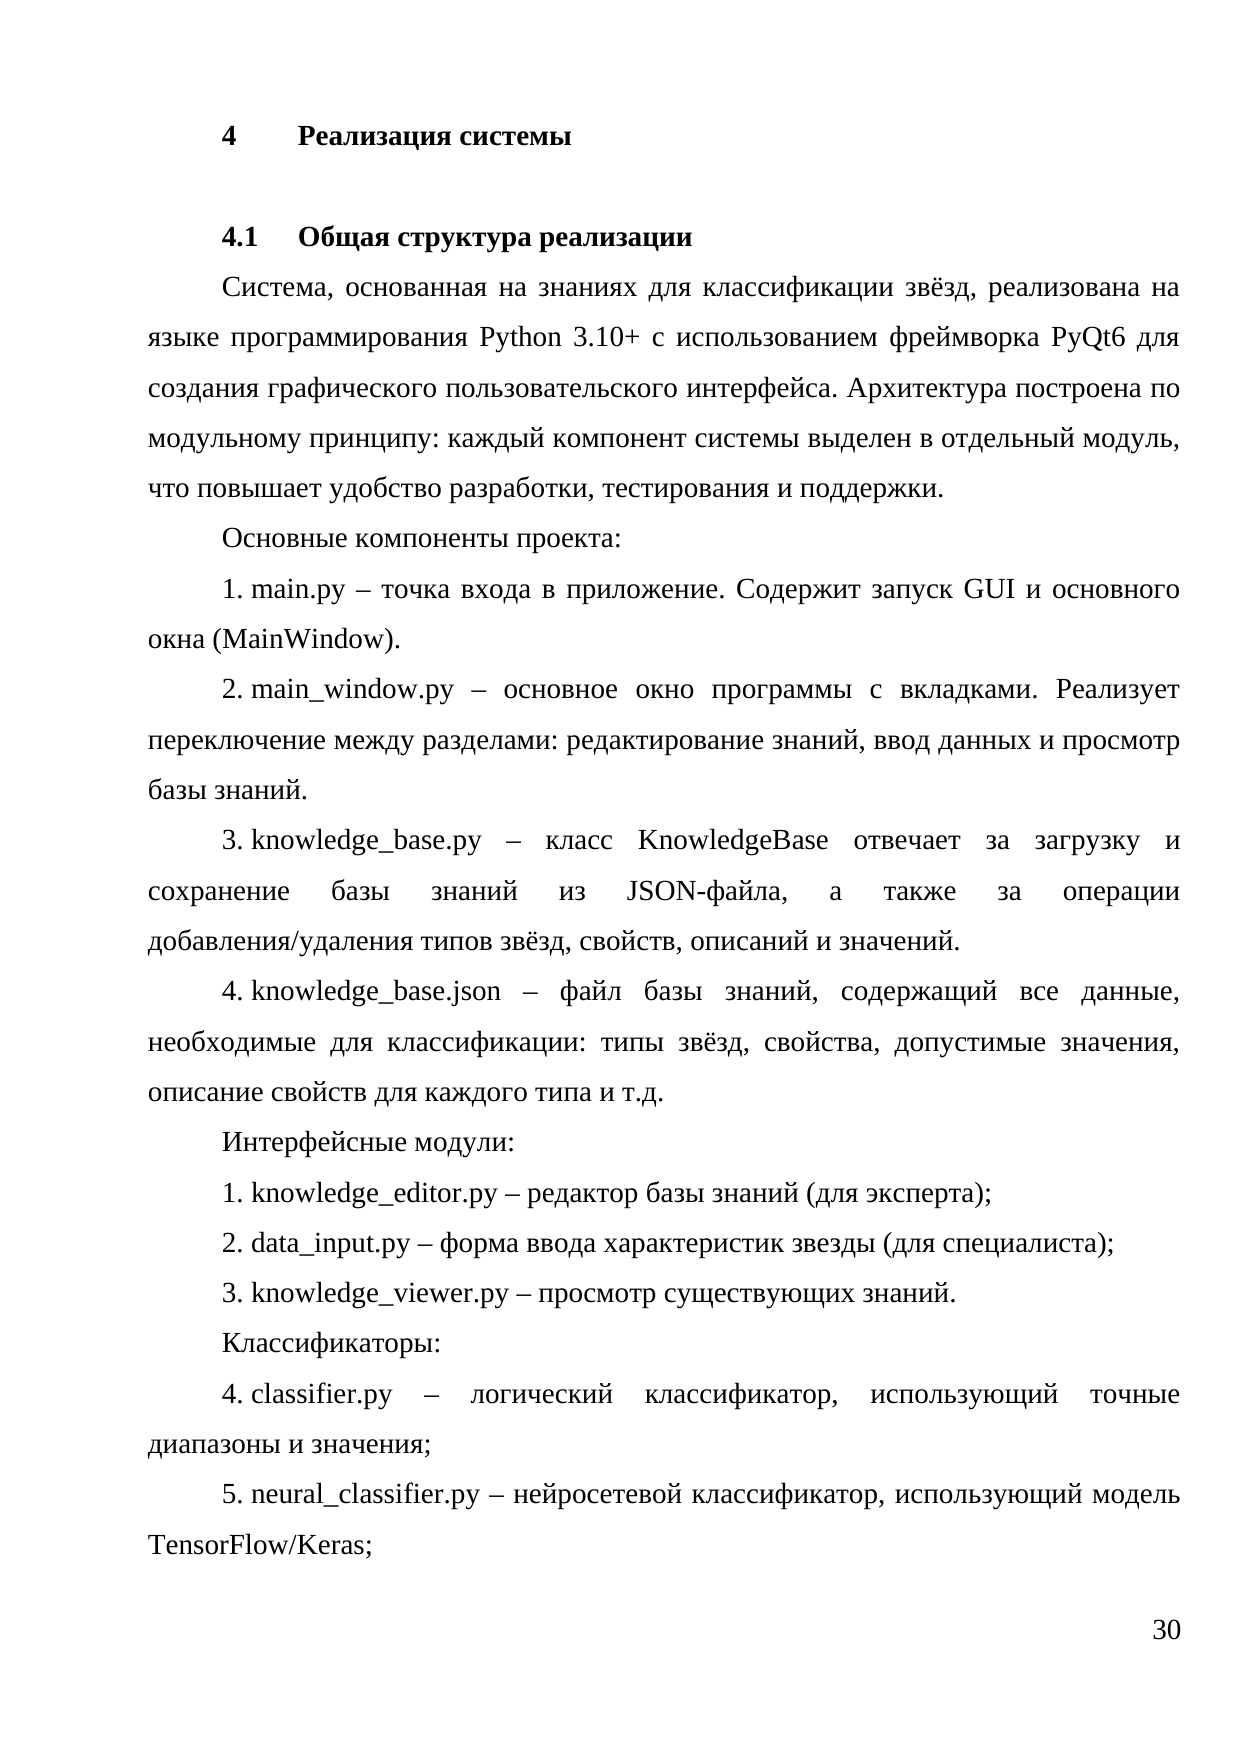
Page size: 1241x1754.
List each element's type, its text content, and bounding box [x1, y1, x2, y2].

list data_input.py – форма ввода характеристик звезды (для специалиста); [148, 1225, 1181, 1258]
text Классификаторы: [148, 1326, 1181, 1359]
list main_window.py – основное окно программы с вкладками. Реализует переключение между разделами: редактирование знаний, ввод данных и просмотр базы знаний. [148, 672, 1181, 806]
list main.py – точка входа в приложение. Содержит запуск GUI и основного окна (MainWindow). [148, 571, 1181, 655]
subtitle 4.1 Общая структура реализации [148, 219, 1181, 252]
text Система, основанная на знаниях для классификации звёзд, реализована на языке программирования Python 3.10+ с использованием фреймворка PyQt6 для создания графического пользовательского интерфейса. Архитектура построена по модульному принципу: каждый компонент системы выделен в отдельный модуль, что повышает удобство разработки, тестирования и поддержки. [148, 269, 1181, 504]
list knowledge_base.json – файл базы знаний, содержащий все данные, необходимые для классификации: типы звёзд, свойства, допустимые значения, описание свойств для каждого типа и т.д. [148, 973, 1181, 1108]
subtitle Реализация системы [148, 118, 1181, 152]
list neural_classifier.py – нейросетевой классификатор, использующий модель TensorFlow/Keras; [148, 1477, 1181, 1560]
text Интерфейсные модули: [148, 1124, 1181, 1158]
text Основные компоненты проекта: [148, 521, 1181, 554]
list classifier.py – логический классификатор, использующий точные диапазоны и значения; [148, 1376, 1181, 1460]
list knowledge_viewer.py – просмотр существующих знаний. [148, 1275, 1181, 1309]
list knowledge_base.py – класс KnowledgeBase отвечает за загрузку и сохранение базы знаний из JSON-файла, а также за операции добавления/удаления типов звёзд, свойств, описаний и значений. [148, 822, 1181, 957]
list knowledge_editor.py – редактор базы знаний (для эксперта); [148, 1175, 1181, 1208]
